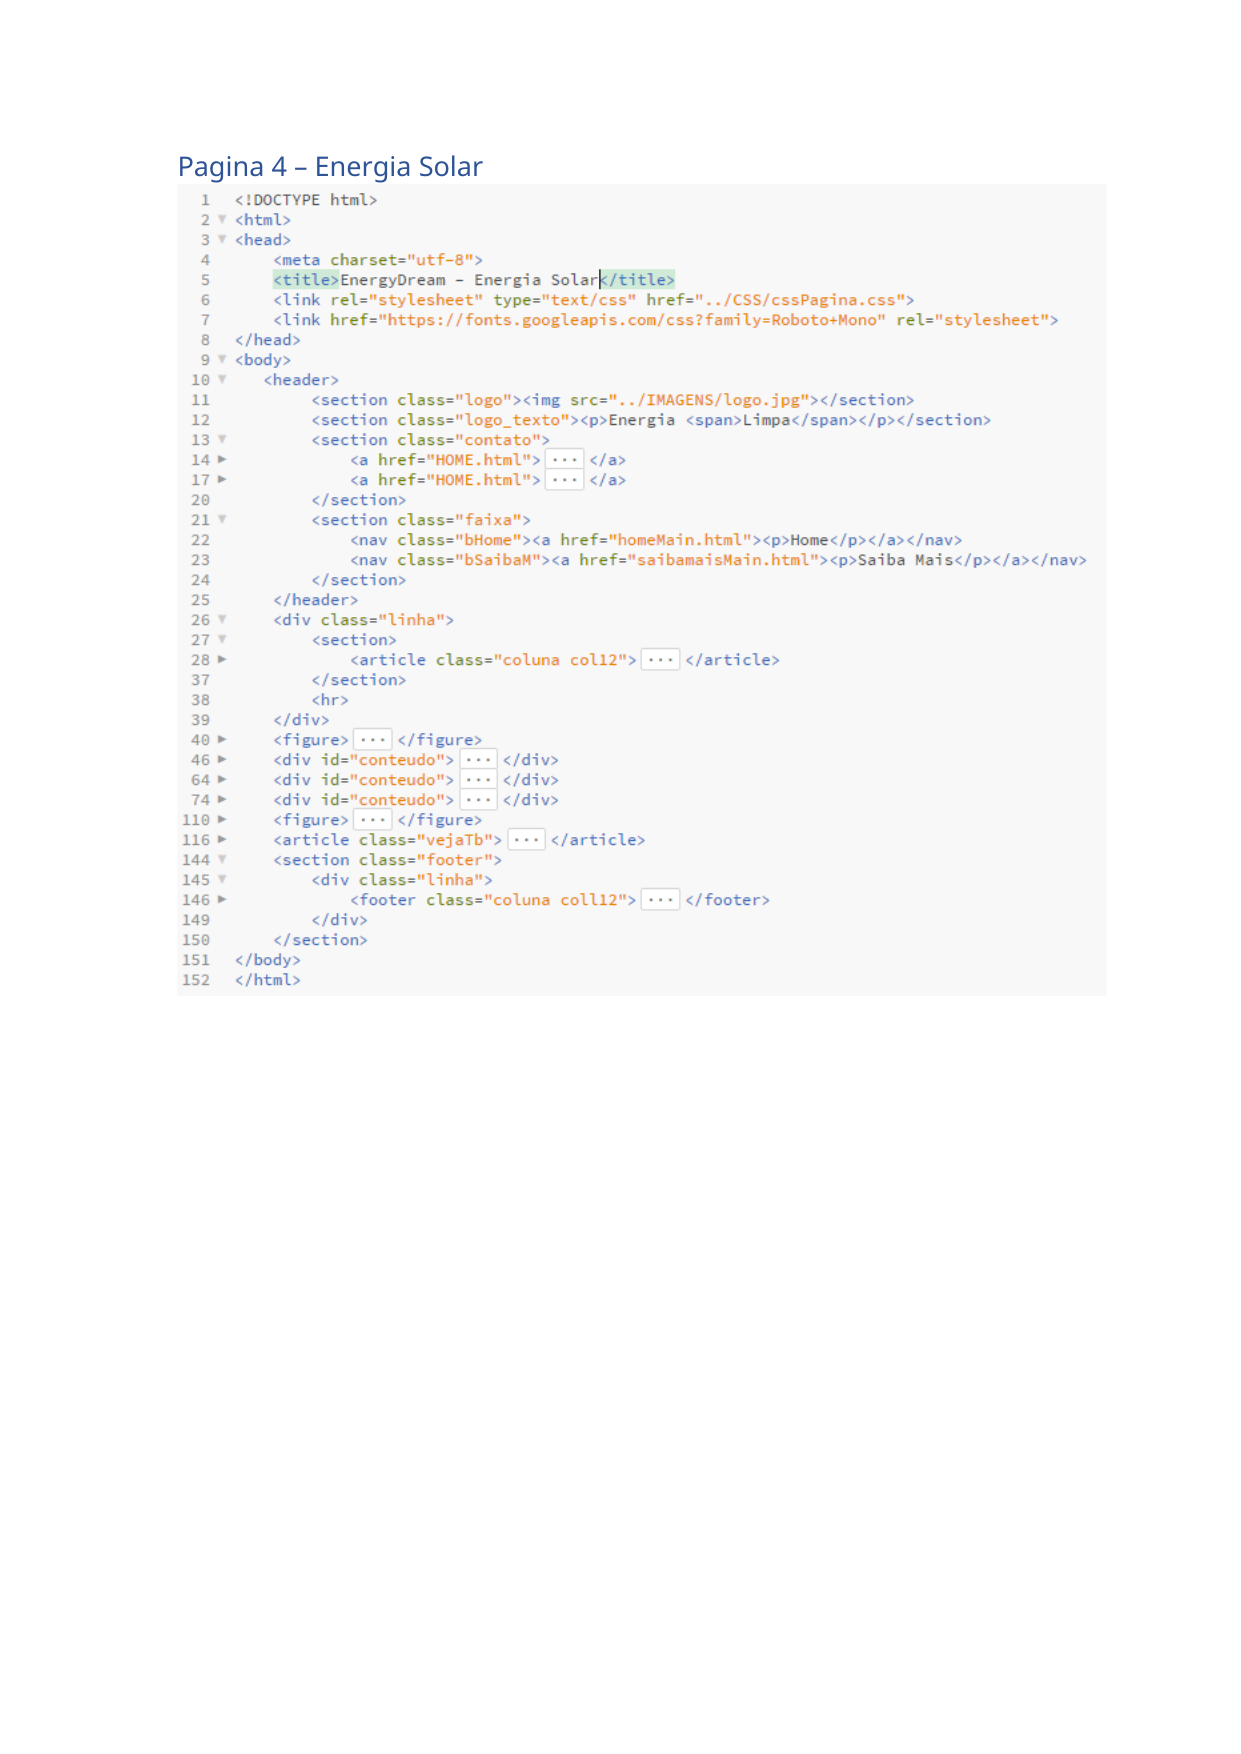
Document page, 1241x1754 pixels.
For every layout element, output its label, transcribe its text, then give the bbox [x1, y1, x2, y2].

subtitle Pagina 4 – Energia Solar [177, 148, 1063, 184]
picture [177, 184, 1107, 996]
